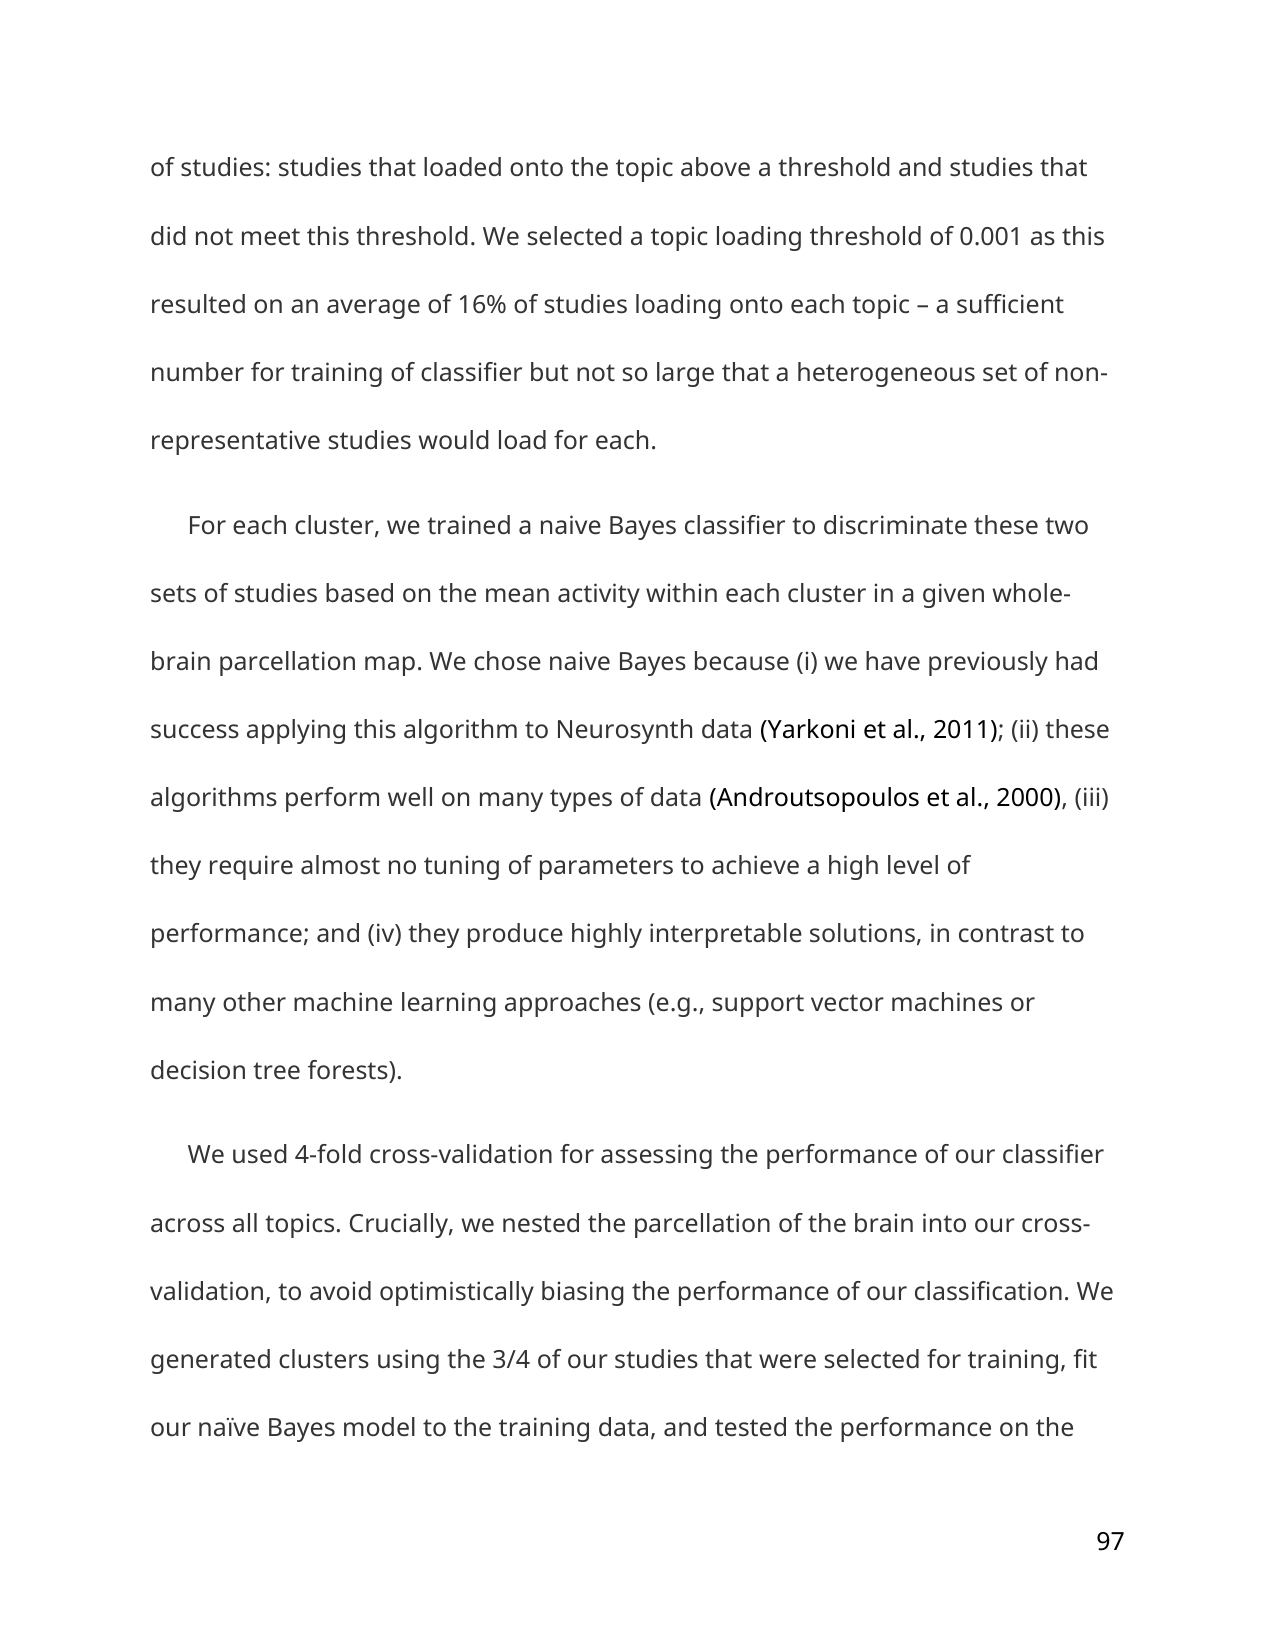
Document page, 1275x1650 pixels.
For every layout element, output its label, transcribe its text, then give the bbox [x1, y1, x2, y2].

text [150, 150, 1125, 457]
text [150, 1137, 1125, 1444]
text For each cluster, we trained a naive Bayes classifier to discriminate these two sets of studies based on the mean activity within each cluster in a given whole-brain parcellation map. We chose naive Bayes because (i) we have previously had success applying this algorithm to Neurosynth data (Yarkoni et al., 2011); (ii) these algorithms perform well on many types of data (Androutsopoulos et al., 2000), (iii) they require almost no tuning of parameters to achieve a high level of performance; and (iv) they produce highly interpretable solutions, in contrast to many other machine learning approaches (e.g., support vector machines or decision tree forests). [150, 507, 1125, 1086]
